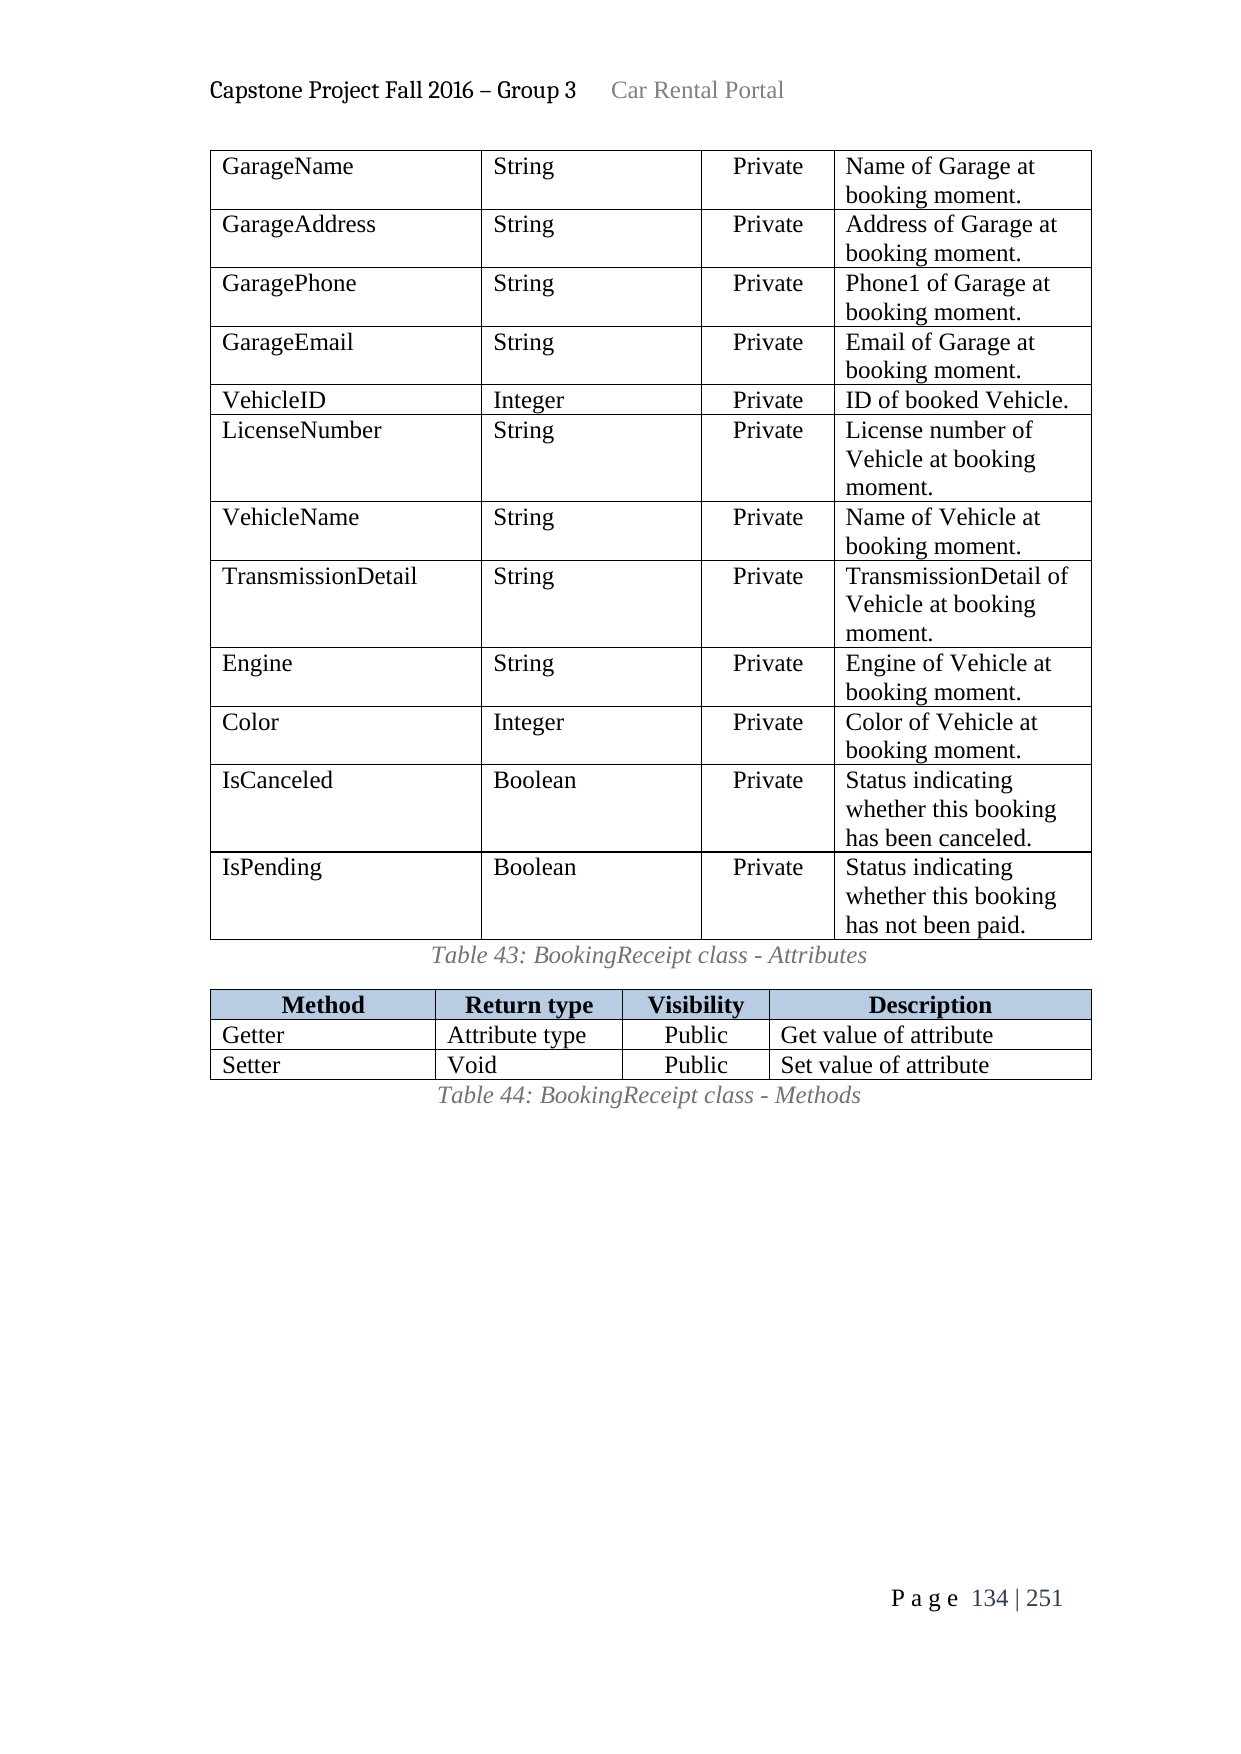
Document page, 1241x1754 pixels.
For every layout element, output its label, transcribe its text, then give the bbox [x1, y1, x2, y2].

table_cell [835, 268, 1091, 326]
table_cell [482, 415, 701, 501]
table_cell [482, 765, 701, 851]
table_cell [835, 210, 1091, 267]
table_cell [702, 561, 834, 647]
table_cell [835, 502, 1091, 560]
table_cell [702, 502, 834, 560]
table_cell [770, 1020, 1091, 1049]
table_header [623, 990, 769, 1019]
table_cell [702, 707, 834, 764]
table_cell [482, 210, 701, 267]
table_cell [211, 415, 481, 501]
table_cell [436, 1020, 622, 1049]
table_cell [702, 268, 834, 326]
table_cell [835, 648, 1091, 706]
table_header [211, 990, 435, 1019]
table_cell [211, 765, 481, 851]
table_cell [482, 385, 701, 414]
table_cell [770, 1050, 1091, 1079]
text Table 43: BookingReceipt class - Attributes [210, 940, 1090, 968]
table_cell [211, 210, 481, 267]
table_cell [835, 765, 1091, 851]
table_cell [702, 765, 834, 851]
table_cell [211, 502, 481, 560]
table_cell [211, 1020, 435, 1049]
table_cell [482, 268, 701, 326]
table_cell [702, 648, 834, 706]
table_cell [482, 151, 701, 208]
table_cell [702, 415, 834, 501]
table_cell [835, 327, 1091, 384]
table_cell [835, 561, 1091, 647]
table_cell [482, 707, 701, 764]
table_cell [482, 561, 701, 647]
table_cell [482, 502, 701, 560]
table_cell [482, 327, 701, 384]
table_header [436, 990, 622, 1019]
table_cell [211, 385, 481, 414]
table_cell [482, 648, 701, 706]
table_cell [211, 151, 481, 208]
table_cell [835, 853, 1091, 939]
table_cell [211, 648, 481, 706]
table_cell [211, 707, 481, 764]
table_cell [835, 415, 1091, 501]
text Table 44: BookingReceipt class - Methods [210, 1080, 1090, 1108]
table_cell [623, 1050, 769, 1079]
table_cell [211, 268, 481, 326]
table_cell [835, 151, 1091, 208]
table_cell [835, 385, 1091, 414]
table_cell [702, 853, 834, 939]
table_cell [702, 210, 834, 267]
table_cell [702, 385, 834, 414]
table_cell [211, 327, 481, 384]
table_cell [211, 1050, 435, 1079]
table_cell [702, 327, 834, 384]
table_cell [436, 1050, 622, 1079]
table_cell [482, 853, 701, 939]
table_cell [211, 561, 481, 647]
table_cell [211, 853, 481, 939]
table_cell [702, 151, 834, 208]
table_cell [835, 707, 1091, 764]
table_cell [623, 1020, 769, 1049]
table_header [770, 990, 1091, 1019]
